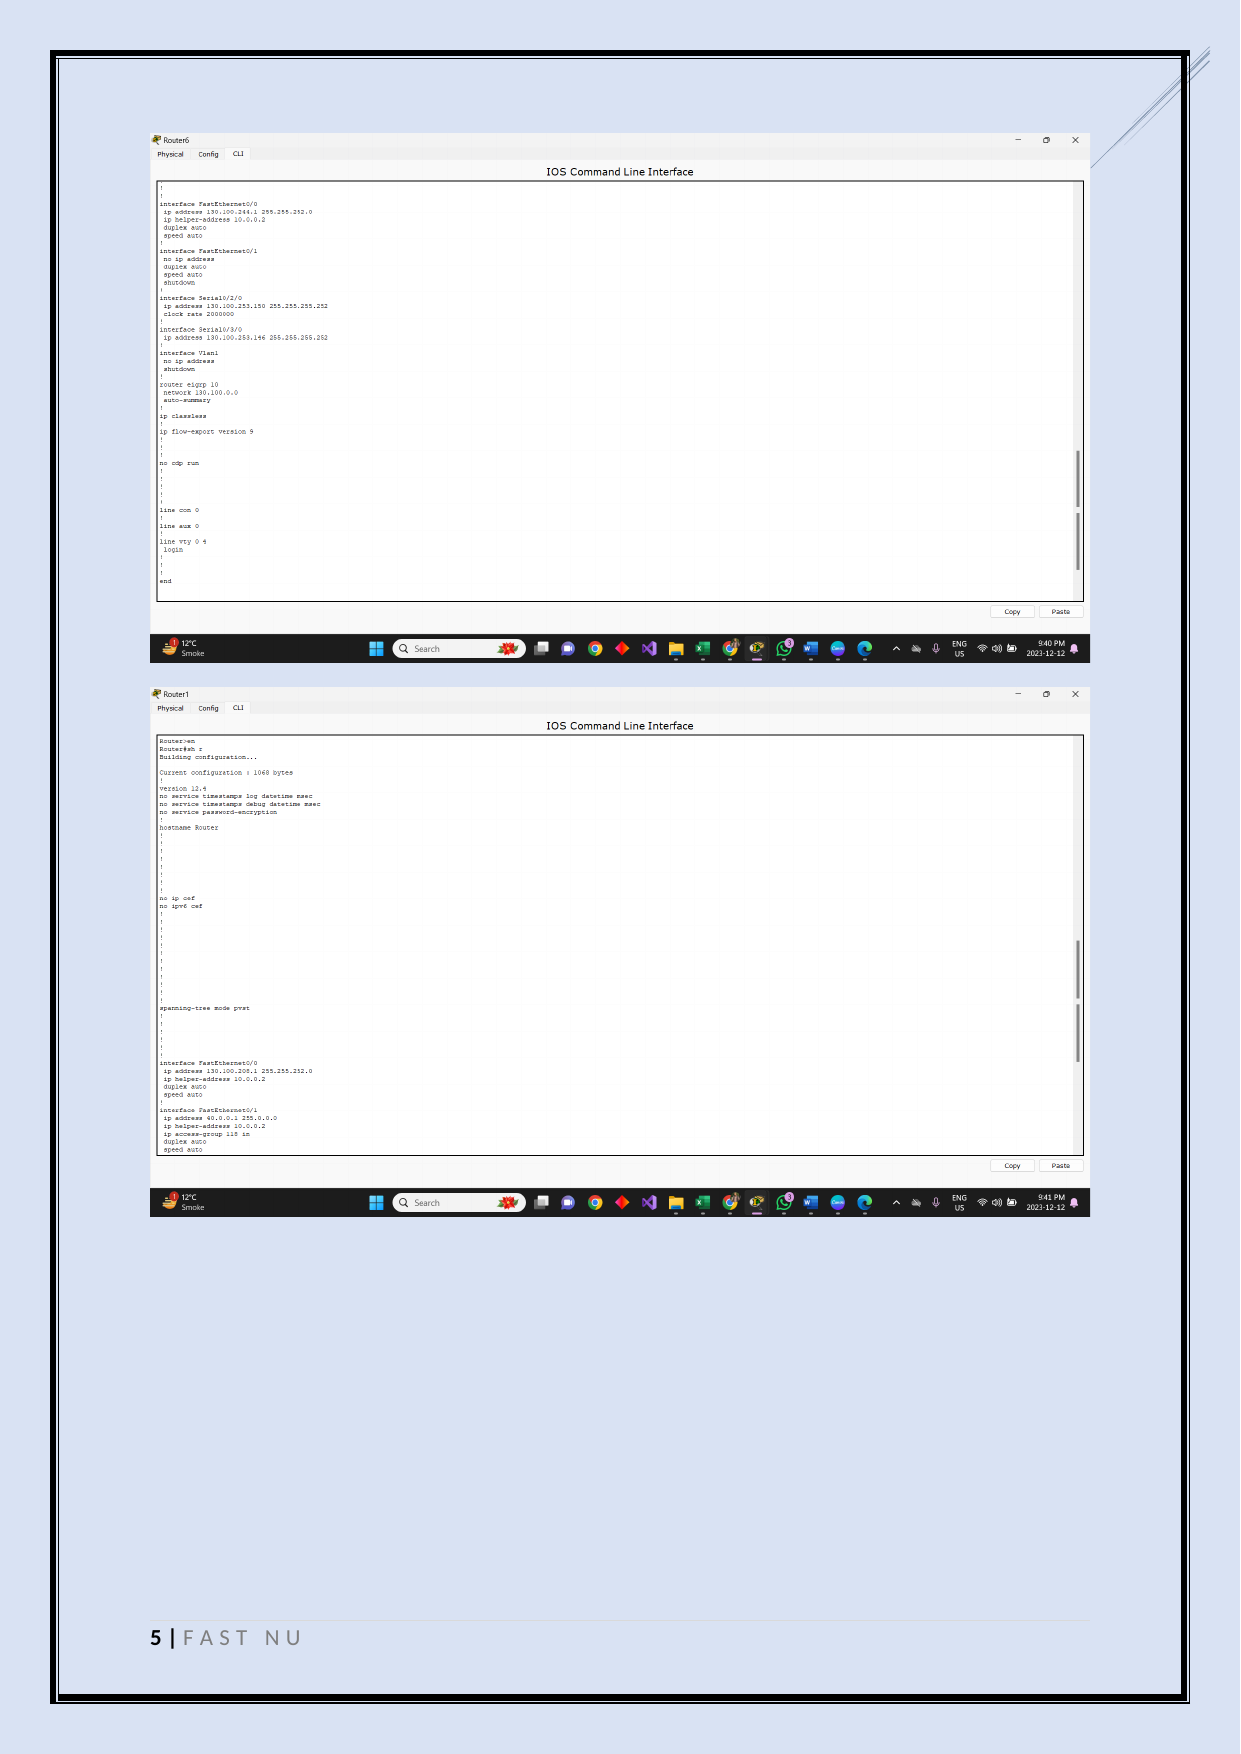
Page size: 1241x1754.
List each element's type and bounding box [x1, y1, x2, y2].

picture [150, 133, 1091, 663]
picture [150, 687, 1091, 1217]
